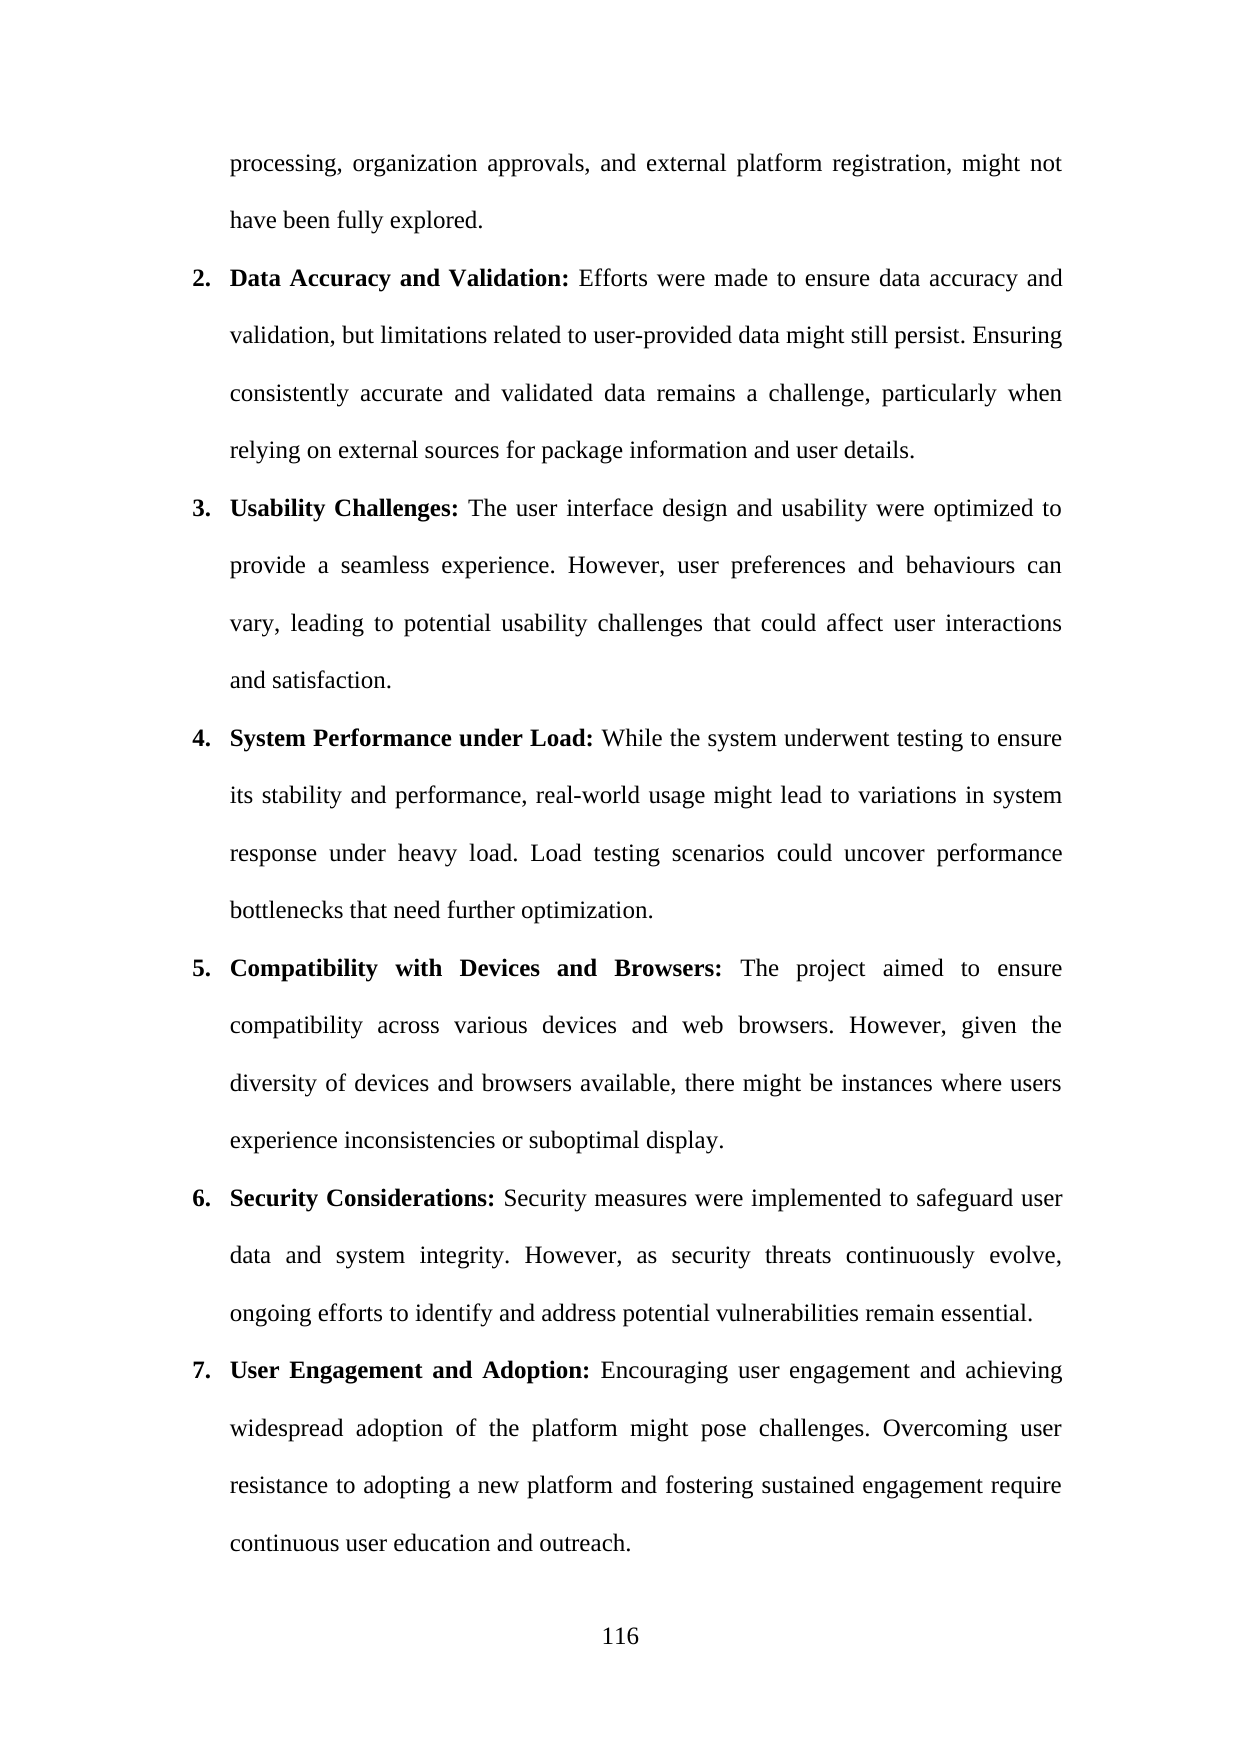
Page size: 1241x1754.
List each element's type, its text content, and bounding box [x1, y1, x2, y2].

list Usability Challenges: The user interface design and usability were optimized to provide a seamless experience. However, user preferences and behaviours can vary, leading to potential usability challenges that could affect user interactions and satisfaction. [192, 493, 1063, 694]
list Data Accuracy and Validation: Efforts were made to ensure data accuracy and validation, but limitations related to user-provided data might still persist. Ensuring consistently accurate and validated data remains a challenge, particularly when relying on external sources for package information and user details. [192, 263, 1063, 464]
list Security Considerations: Security measures were implemented to safeguard user data and system integrity. However, as security threats continuously evolve, ongoing efforts to identify and address potential vulnerabilities remain essential. [192, 1183, 1063, 1326]
list System Performance under Load: While the system underwent testing to ensure its stability and performance, real-world usage might lead to variations in system response under heavy load. Load testing scenarios could uncover performance bottlenecks that need further optimization. [192, 723, 1063, 924]
list Compatibility with Devices and Browsers: The project aimed to ensure compatibility across various devices and web browsers. However, given the diversity of devices and browsers available, there might be instances where users experience inconsistencies or suboptimal display. [192, 953, 1063, 1154]
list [192, 148, 1063, 234]
list User Engagement and Adoption: Encouraging user engagement and achieving widespread adoption of the platform might pose challenges. Overcoming user resistance to adopting a new platform and fostering sustained engagement require continuous user education and outreach. [192, 1355, 1063, 1556]
